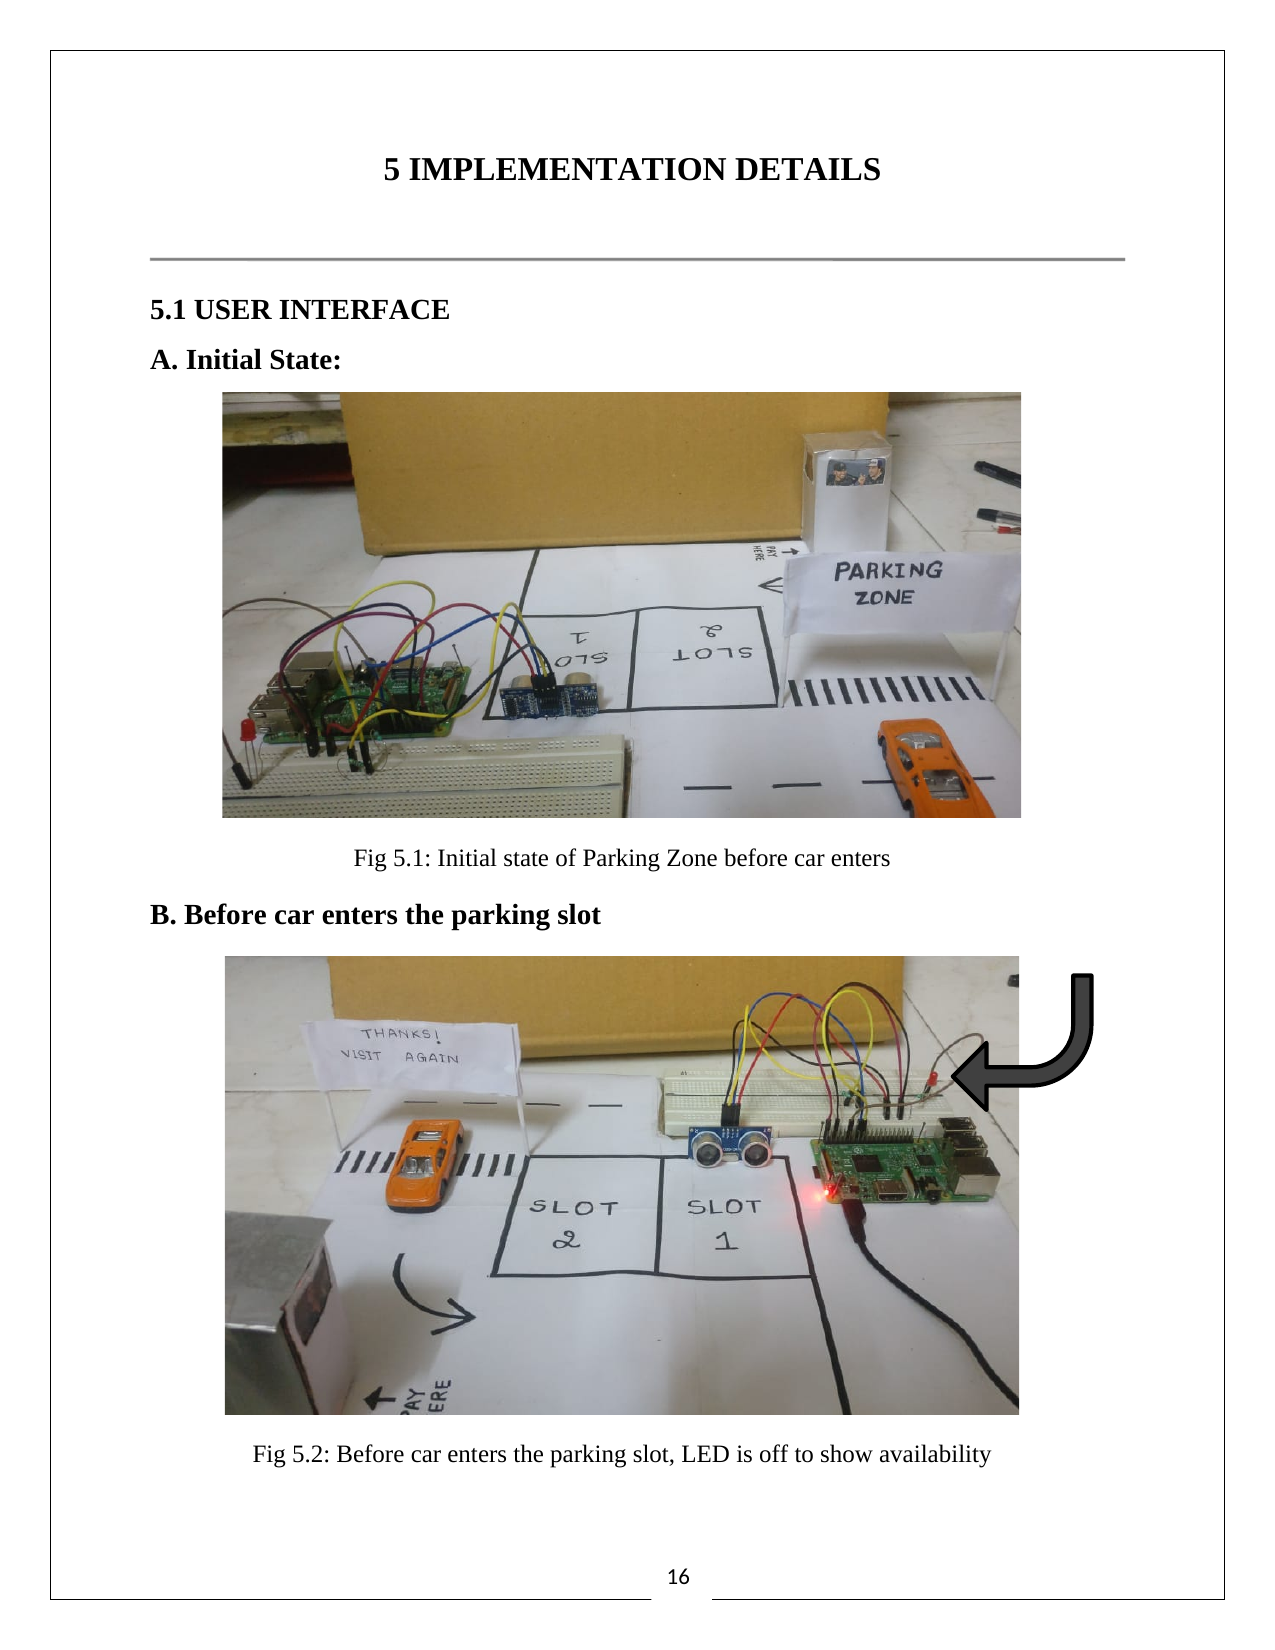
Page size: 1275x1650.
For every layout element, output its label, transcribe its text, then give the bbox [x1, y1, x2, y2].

text Fig 5.1: Initial state of Parking Zone before car enters [150, 843, 1094, 872]
text Fig 5.2: Before car enters the parking slot, LED is off to show availability [150, 1439, 1094, 1468]
picture [224, 956, 1020, 1415]
text 5.1 USER INTERFACE [150, 292, 1094, 325]
picture [222, 392, 1022, 818]
text A. Initial State: [150, 342, 1094, 376]
text B. Before car enters the parking slot [150, 897, 1094, 930]
text 5 IMPLEMENTATION DETAILS [150, 150, 1094, 188]
